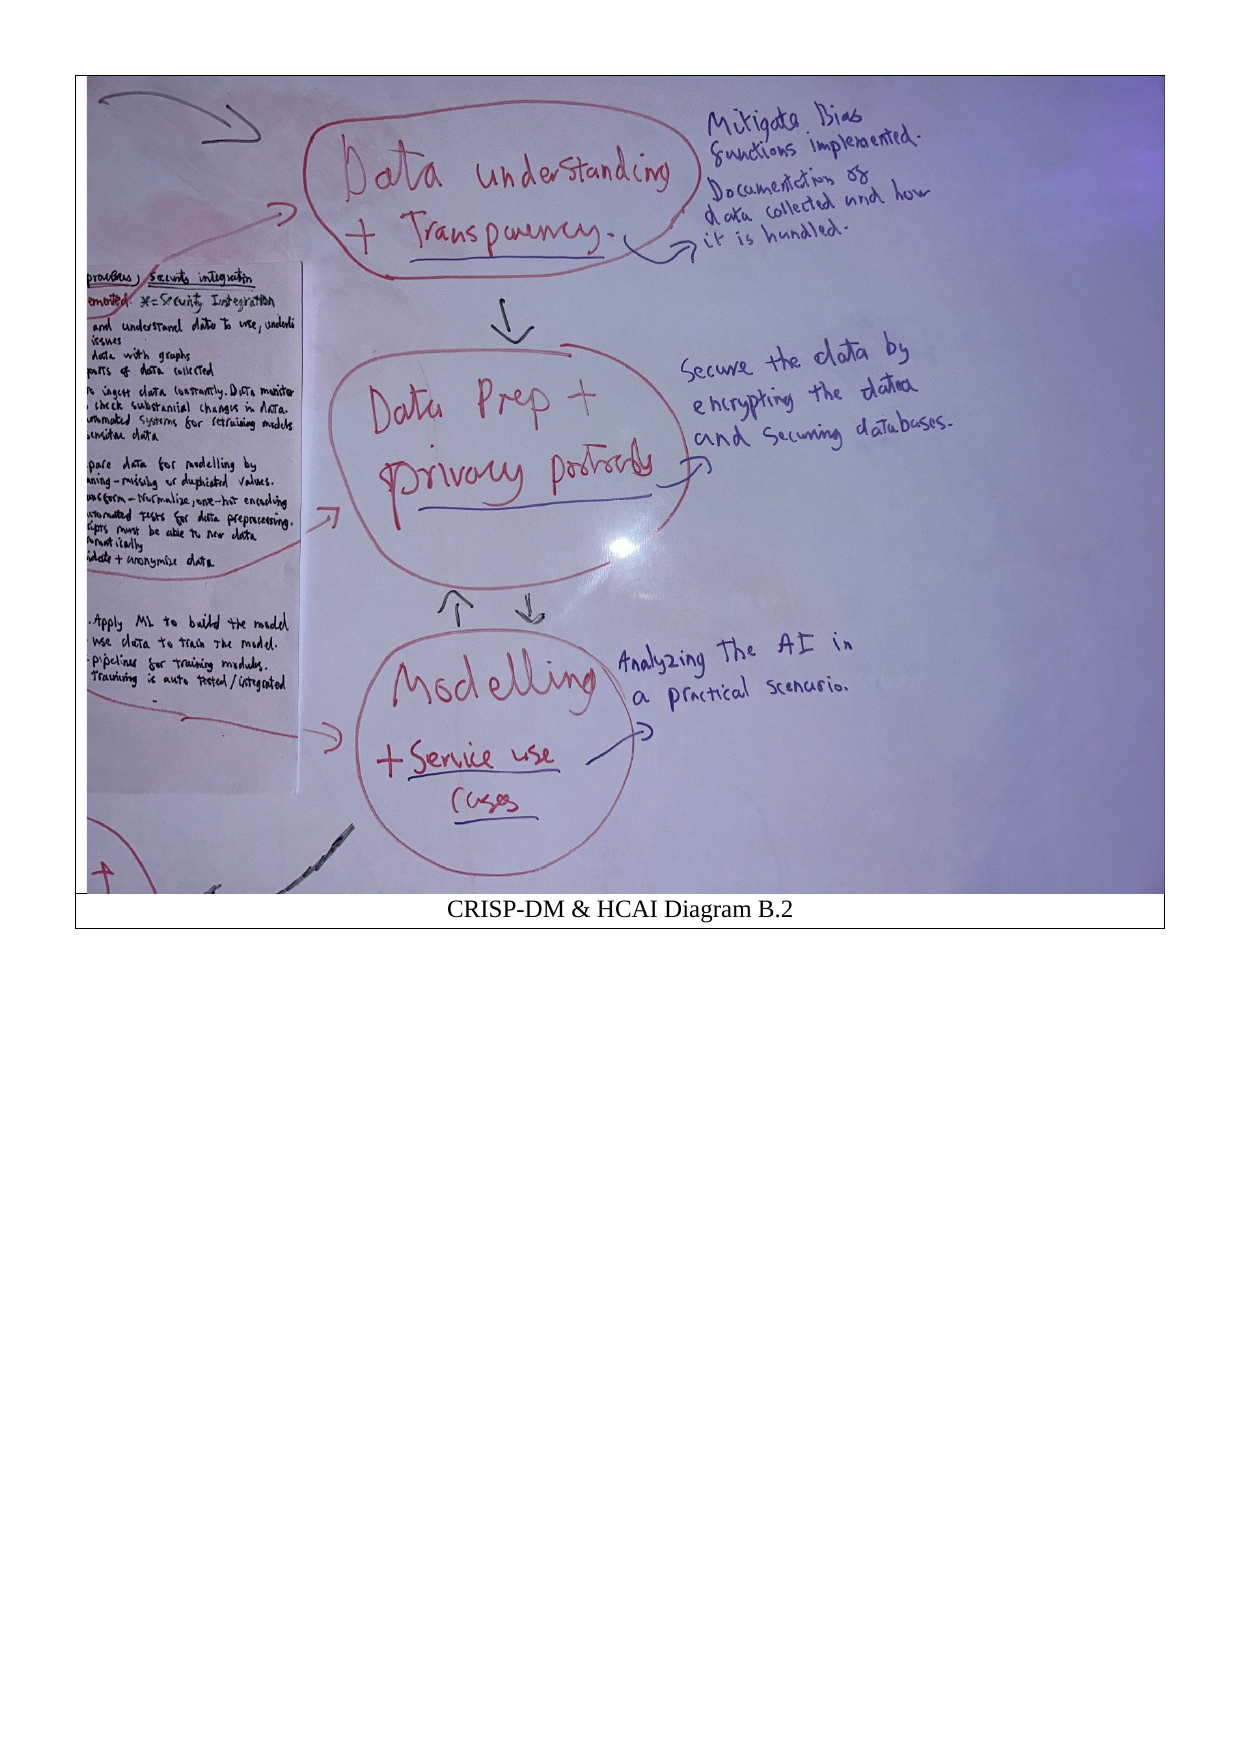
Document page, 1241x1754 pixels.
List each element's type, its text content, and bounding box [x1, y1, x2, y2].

table_cell CRISP-DM & HCAI Diagram B.2 [76, 894, 1164, 928]
picture [86, 76, 1165, 894]
table_header [76, 76, 86, 893]
